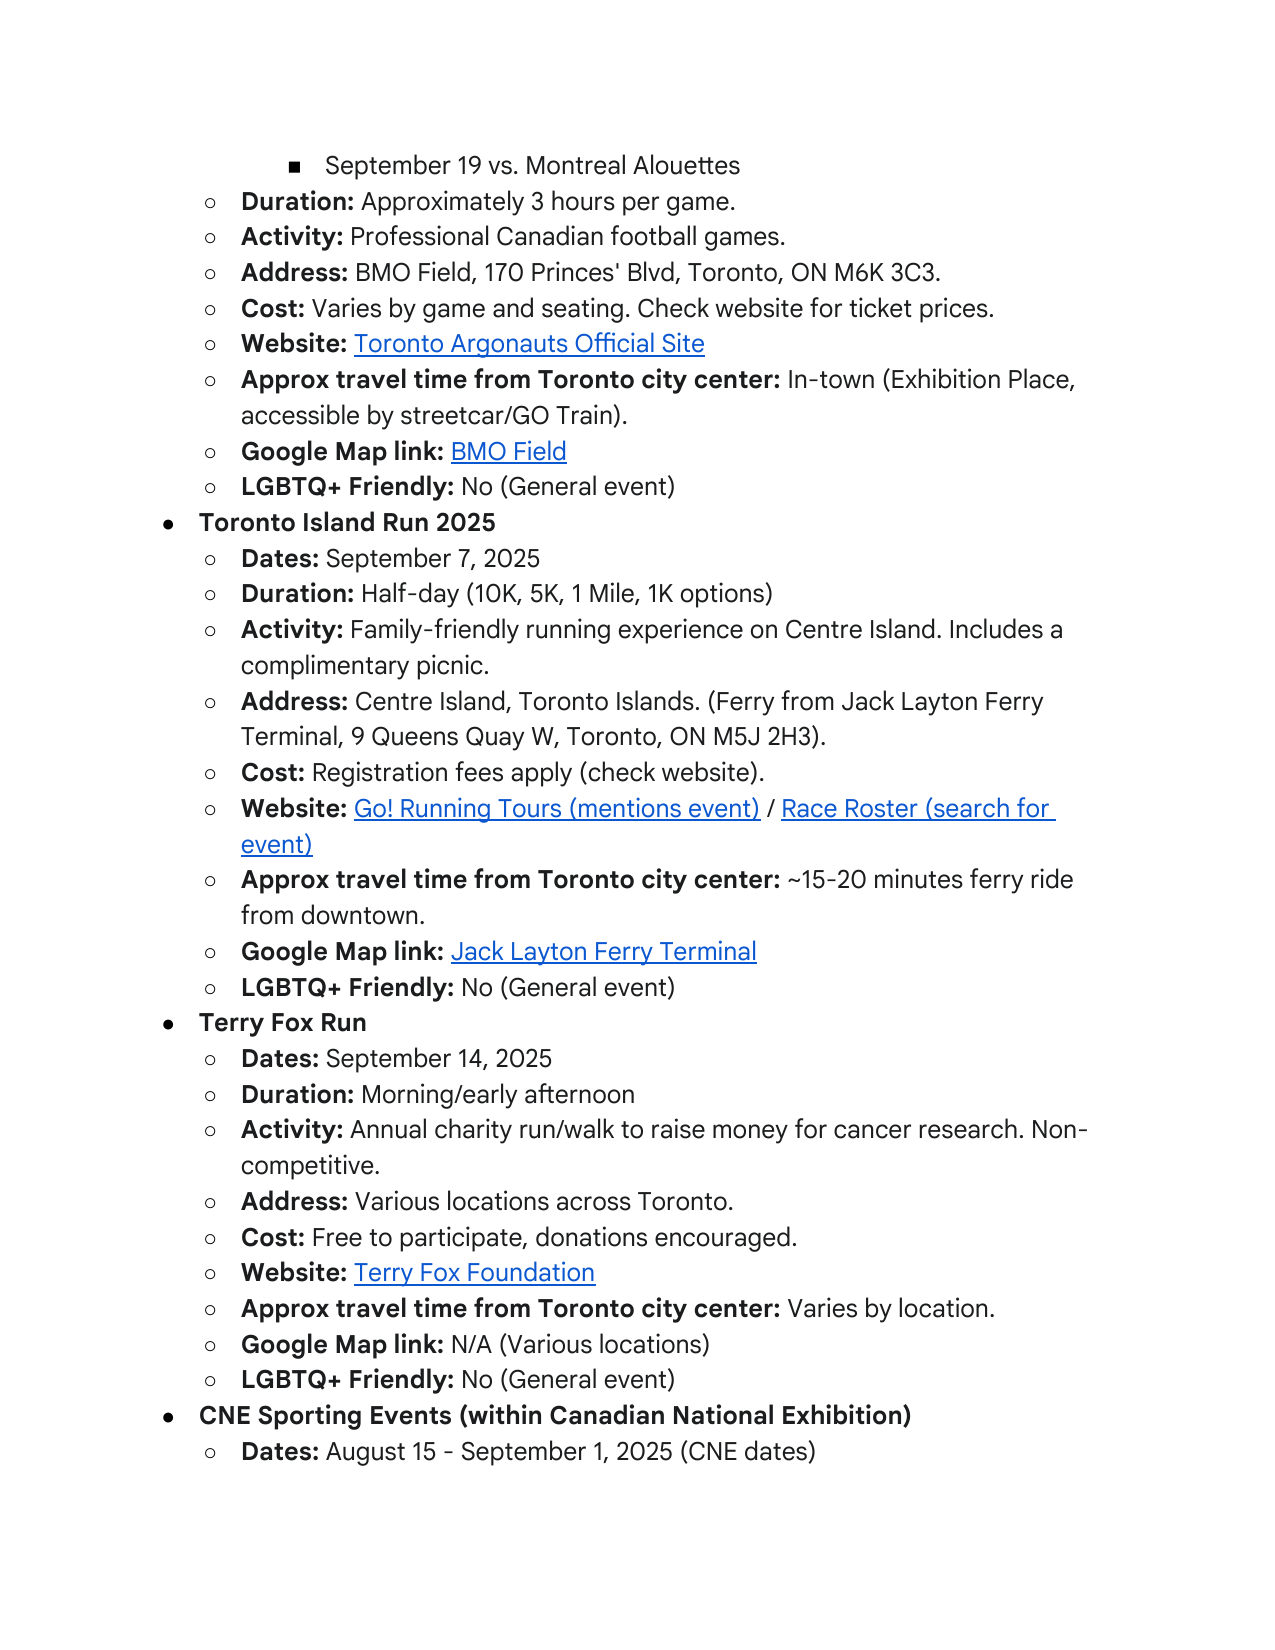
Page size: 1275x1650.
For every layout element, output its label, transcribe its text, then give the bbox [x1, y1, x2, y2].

list Dates: September 7, 2025 [203, 543, 1125, 574]
list Approx travel time from Toronto city center: Varies by location. [203, 1293, 1125, 1325]
list Activity: Professional Canadian football games. [203, 221, 1125, 253]
list Cost: Registration fees apply (check website). [203, 757, 1125, 789]
list Duration: Approximately 3 hours per game. [203, 186, 1125, 217]
list Dates: September 14, 2025 [203, 1043, 1125, 1074]
list Approx travel time from Toronto city center: In-town (Exhibition Place, accessible by streetcar/GO Train). [203, 364, 1125, 431]
list Address: Various locations across Toronto. [203, 1186, 1125, 1217]
list September 19 vs. Montreal Alouettes [287, 150, 1125, 181]
list Dates: August 15 - September 1, 2025 (CNE dates) [203, 1436, 1125, 1468]
list Cost: Varies by game and seating. Check website for ticket prices. [203, 293, 1125, 324]
list Google Map link: Jack Layton Ferry Terminal [203, 936, 1125, 967]
list Duration: Morning/early afternoon [203, 1079, 1125, 1110]
list Google Map link: N/A (Various locations) [203, 1329, 1125, 1360]
list Address: BMO Field, 170 Princes' Blvd, Toronto, ON M6K 3C3. [203, 257, 1125, 288]
list Cost: Free to participate, donations encouraged. [203, 1222, 1125, 1253]
list Activity: Family-friendly running experience on Centre Island. Includes a complimentary picnic. [203, 614, 1125, 682]
list Website: Terry Fox Foundation [203, 1258, 1125, 1289]
list Activity: Annual charity run/walk to raise money for cancer research. Non-competitive. [203, 1115, 1125, 1182]
list LGBTQ+ Friendly: No (General event) [203, 472, 1125, 503]
list Duration: Half-day (10K, 5K, 1 Mile, 1K options) [203, 579, 1125, 610]
list Google Map link: BMO Field [203, 436, 1125, 467]
list Address: Centre Island, Toronto Islands. (Ferry from Jack Layton Ferry Terminal, 9 Queens Quay W, Toronto, ON M5J 2H3). [203, 686, 1125, 753]
list LGBTQ+ Friendly: No (General event) [203, 972, 1125, 1003]
list CNE Sporting Events (within Canadian National Exhibition) [161, 1401, 1125, 1432]
list Toronto Island Run 2025 [161, 507, 1125, 539]
list Website: Go! Running Tours (mentions event) / Race Roster (search for event) [203, 793, 1125, 860]
list LGBTQ+ Friendly: No (General event) [203, 1365, 1125, 1396]
list Website: Toronto Argonauts Official Site [203, 329, 1125, 360]
list Approx travel time from Toronto city center: ~15-20 minutes ferry ride from downtown. [203, 864, 1125, 932]
list Terry Fox Run [161, 1007, 1125, 1039]
